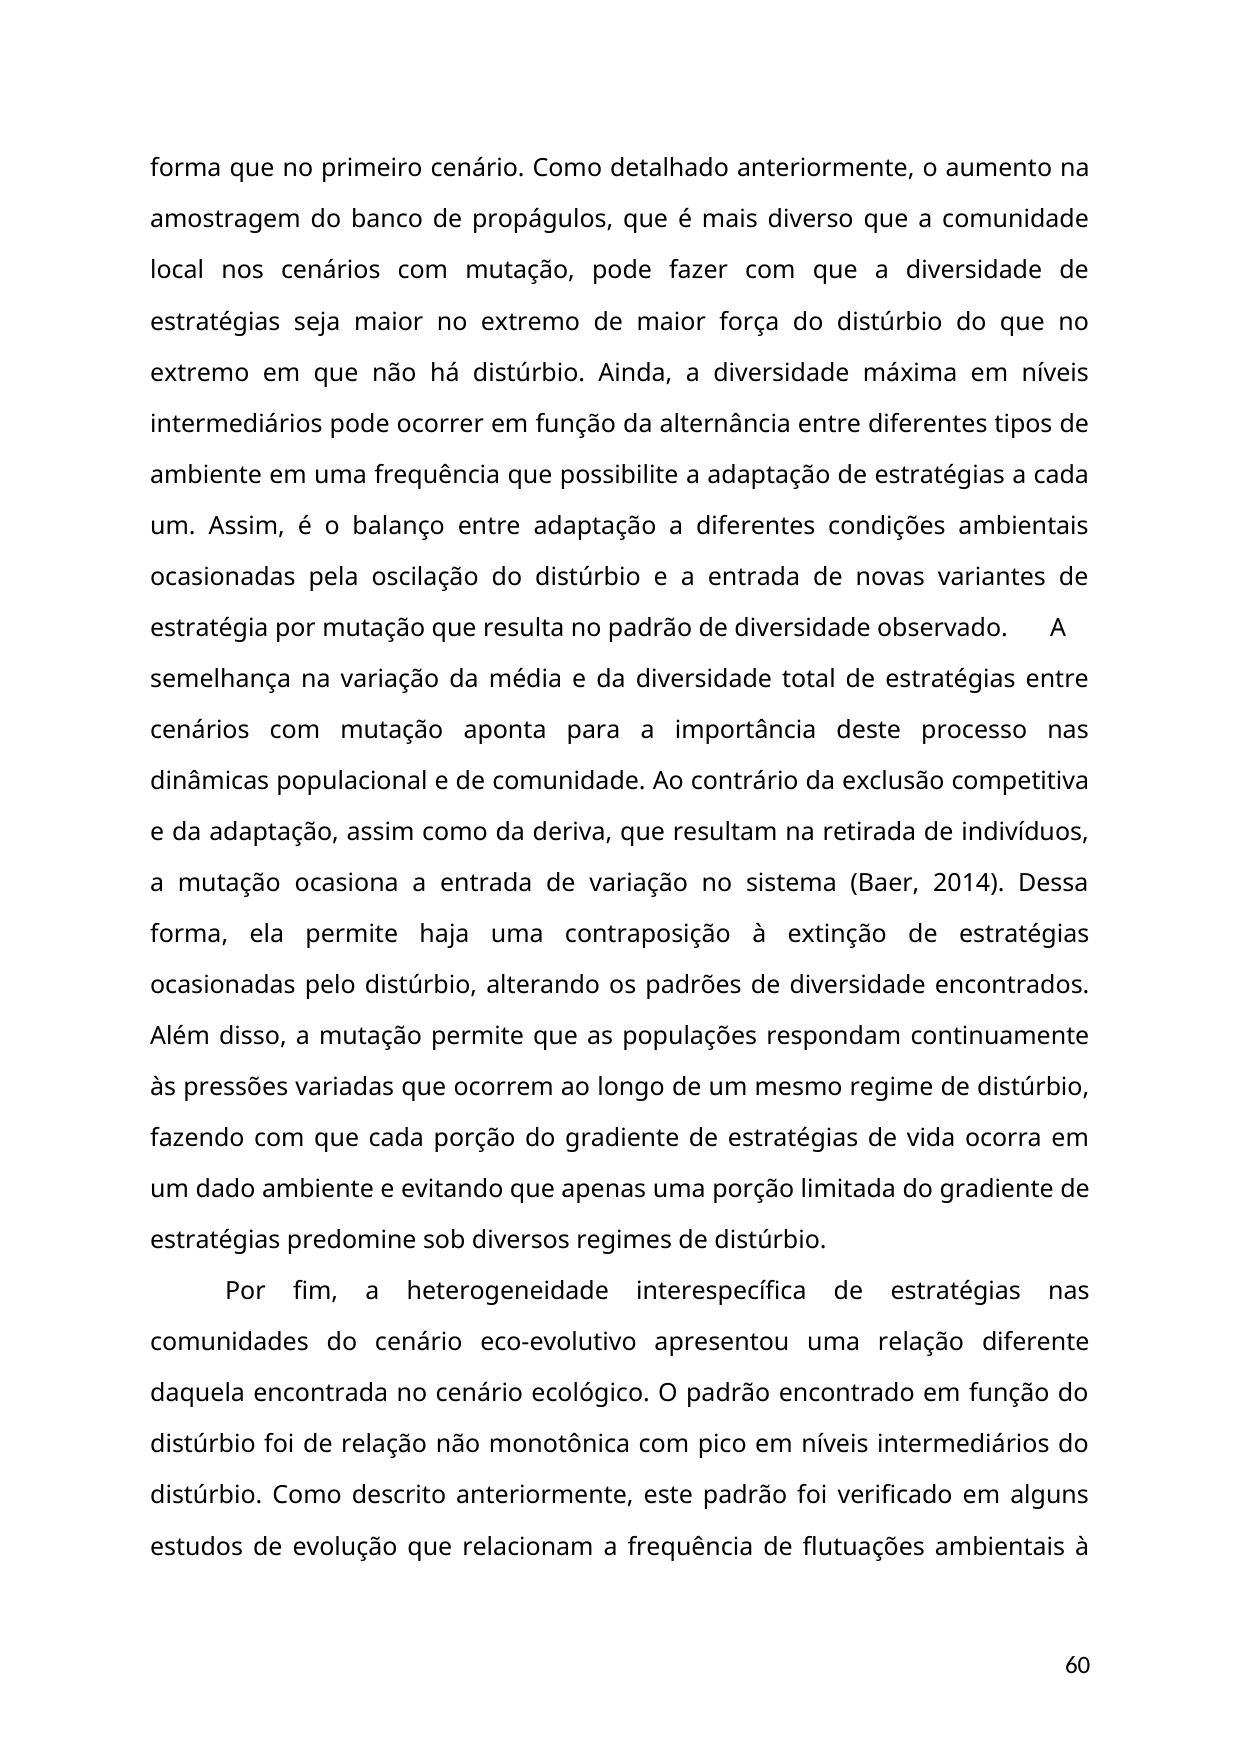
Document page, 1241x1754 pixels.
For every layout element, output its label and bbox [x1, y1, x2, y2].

text [150, 1273, 1090, 1562]
text [150, 150, 1090, 1256]
